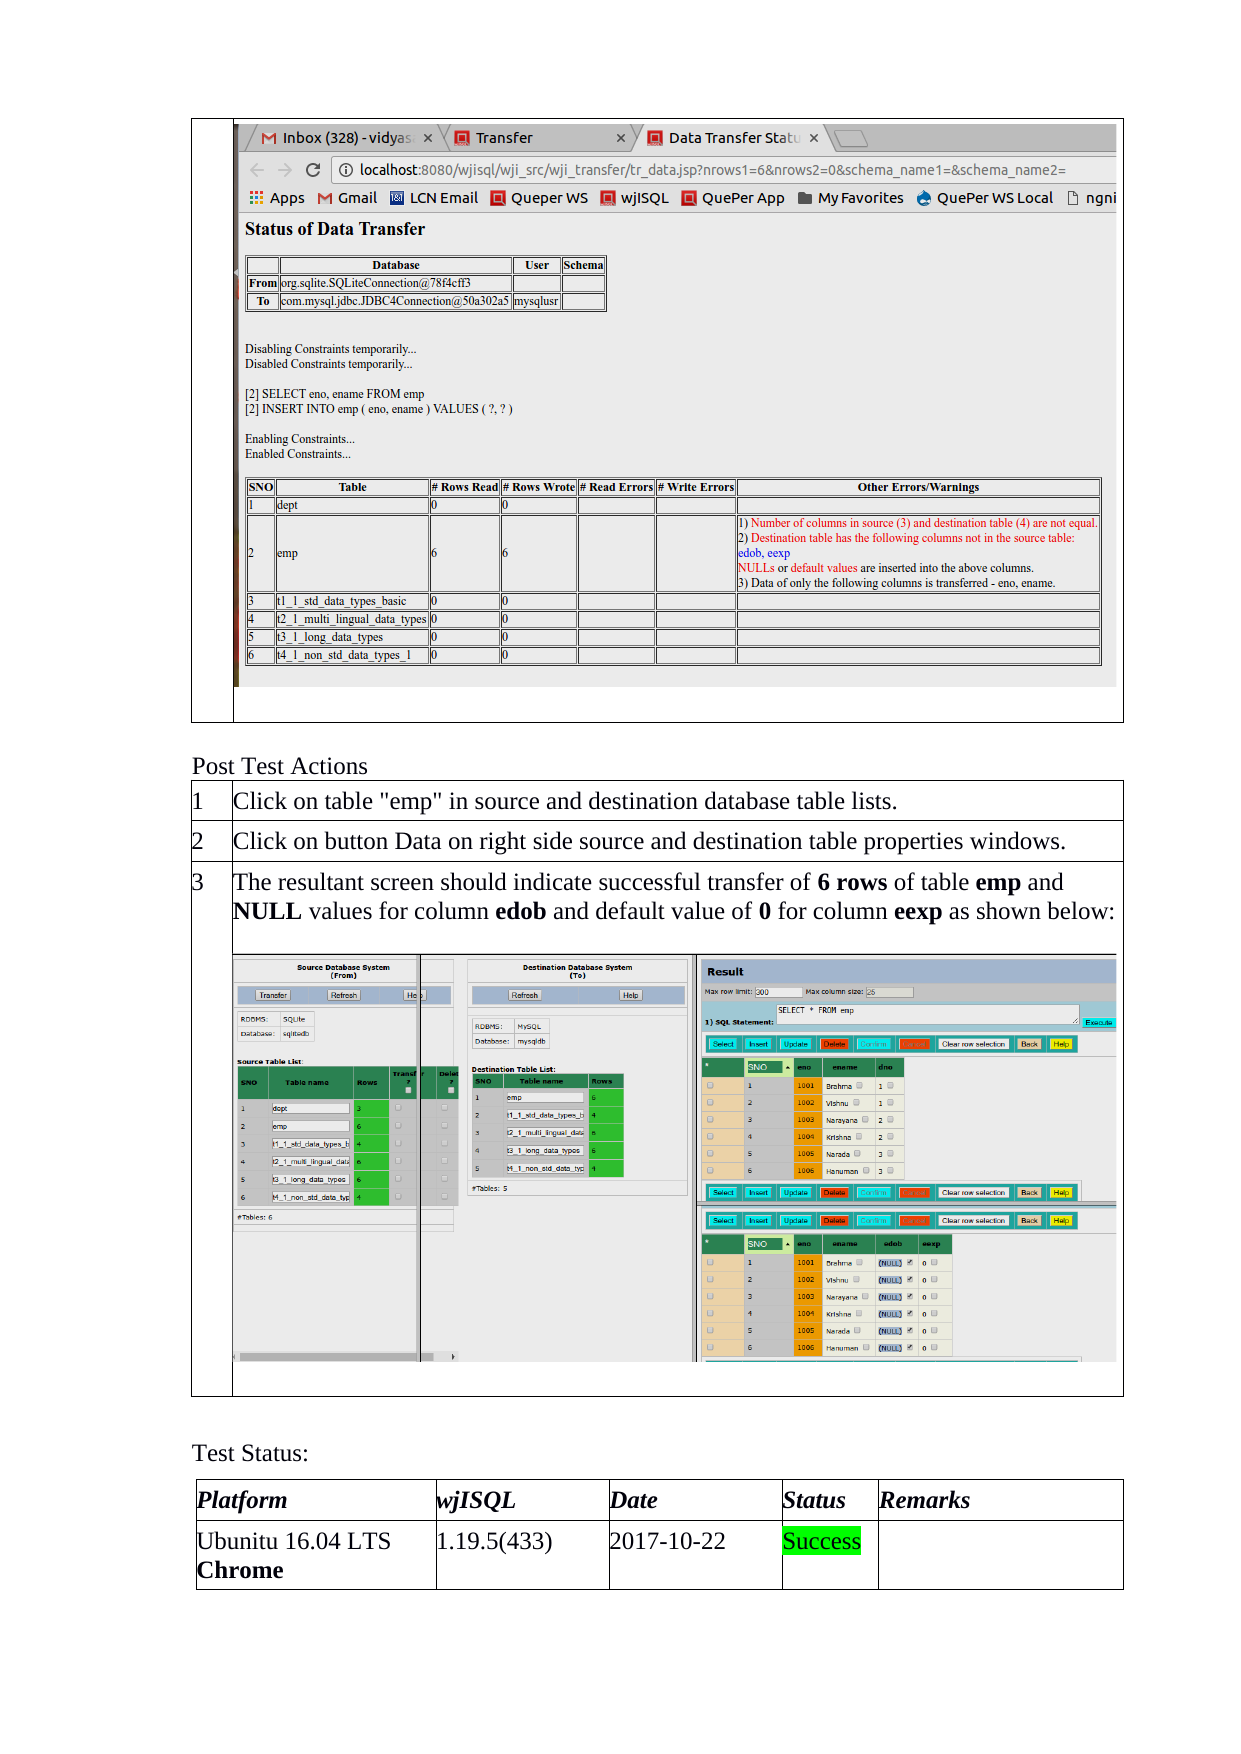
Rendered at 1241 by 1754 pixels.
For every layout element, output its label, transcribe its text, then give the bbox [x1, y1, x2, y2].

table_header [234, 119, 1123, 721]
table_cell [879, 1521, 1123, 1589]
table_cell 3 [192, 862, 232, 1396]
picture [233, 124, 1117, 687]
table_cell 2 [192, 821, 232, 861]
picture [232, 953, 1117, 1362]
table_cell Ubunitu 16.04 LTS Chrome [197, 1521, 436, 1589]
table_header Remarks [879, 1480, 1123, 1520]
table_cell Success [783, 1521, 878, 1589]
table_cell 2017-10-22 [610, 1521, 782, 1589]
table_cell The resultant screen should indicate successful transfer of 6 rows of table emp and NULL values for column edob and default value of 0 for column eexp as shown below: [233, 862, 1123, 1396]
text Post Test Actions [118, 751, 1122, 779]
table_header 1 [192, 781, 232, 820]
table_cell 1.19.5(433) [437, 1521, 609, 1589]
table_header wjISQL [437, 1480, 609, 1520]
table_header Date [610, 1480, 782, 1520]
table_header Status [783, 1480, 878, 1520]
table_header 1 [192, 119, 233, 721]
table_header Click on table "emp" in source and destination database table lists. [233, 781, 1123, 820]
text Test Status: [118, 1438, 1122, 1467]
table_cell Click on button Data on right side source and destination table properties windows. [233, 821, 1123, 861]
table_header Platform [197, 1480, 436, 1520]
